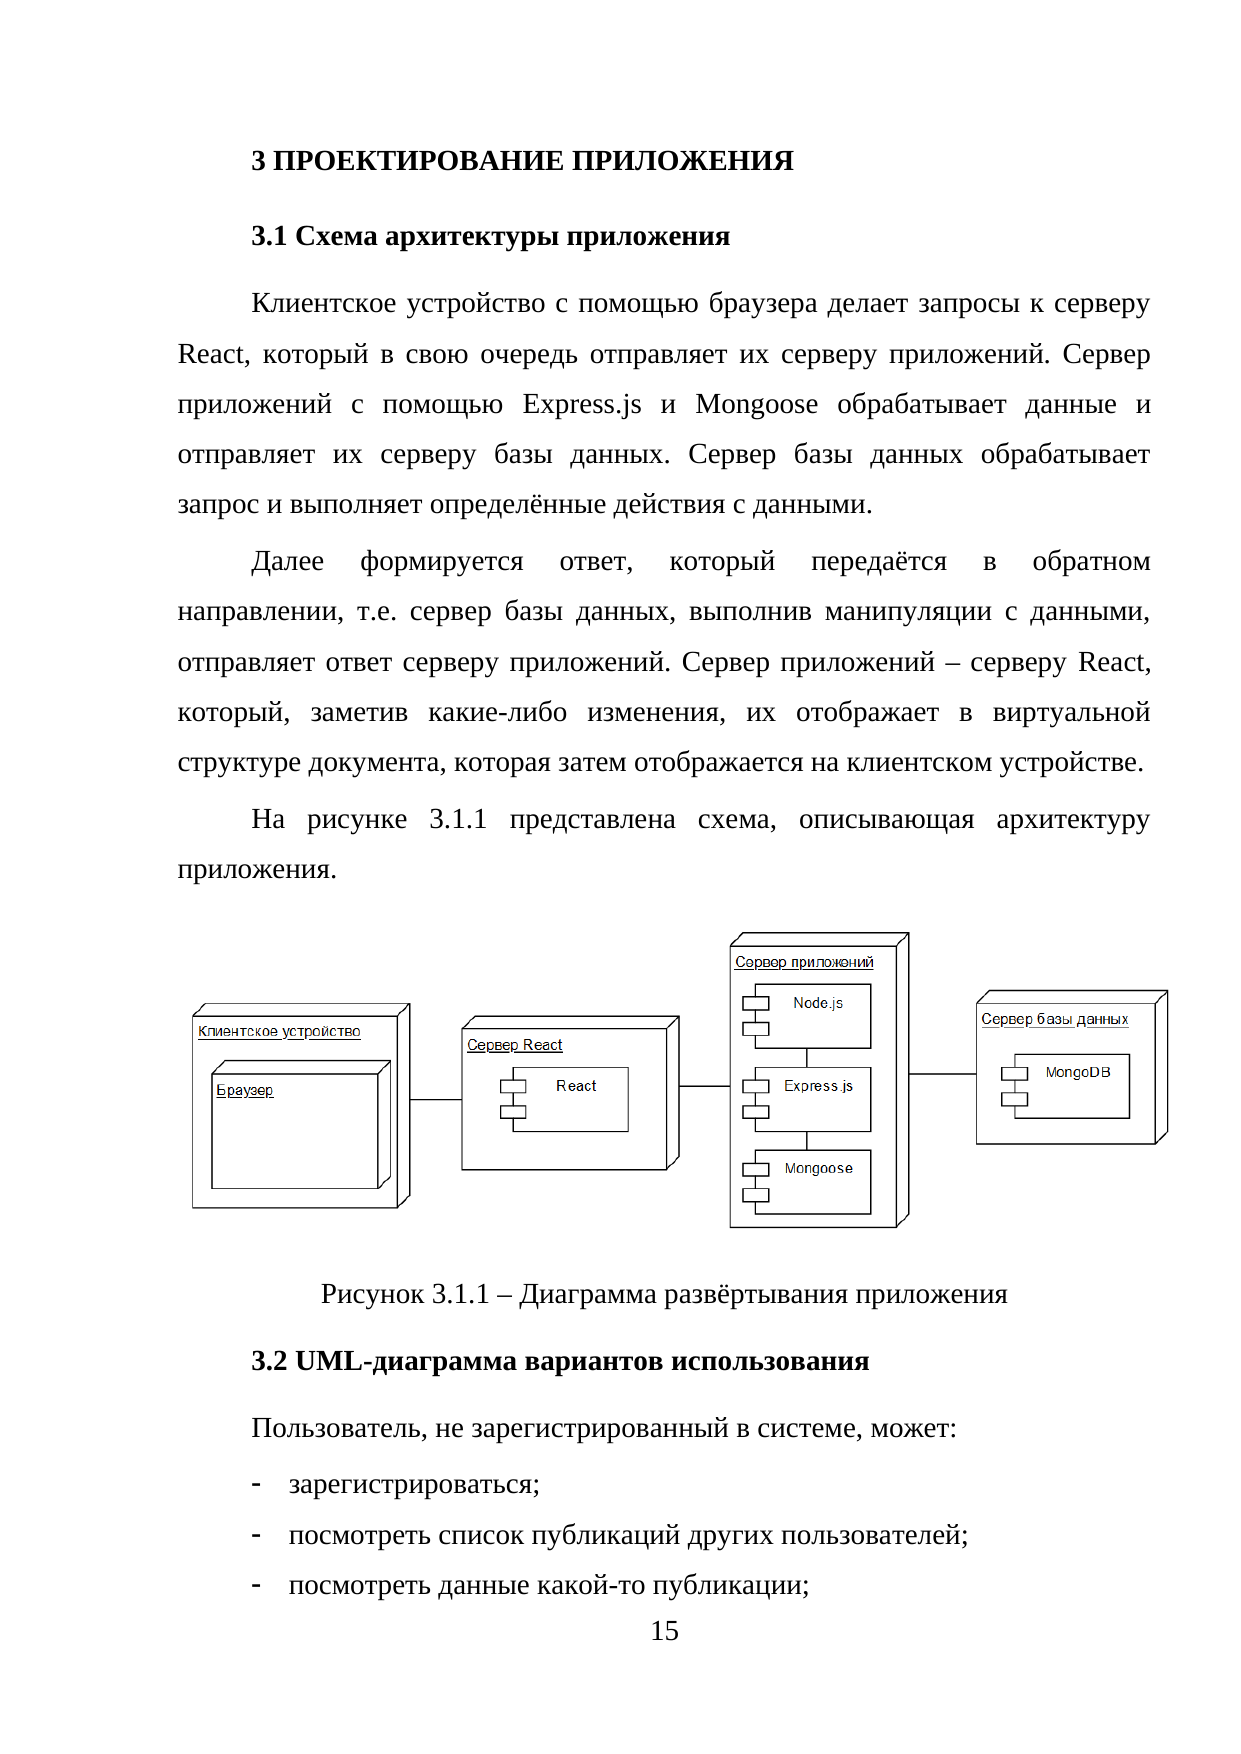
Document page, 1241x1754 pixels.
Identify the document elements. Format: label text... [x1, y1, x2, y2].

subtitle 3 ПРОЕКТИРОВАНИЕ ПРИЛОЖЕНИЯ [177, 143, 1152, 177]
text Далее формируется ответ, который передаётся в обратном направлении, т.е. сервер базы данных, выполнив манипуляции с данными, отправляет ответ серверу приложений. Сервер приложений – серверу React, который, заметив какие-либо изменения, их отображает в виртуальной структуре документа, которая затем отображается на клиентском устройстве. [177, 543, 1152, 778]
text На рисунке 3.1.1 представлена схема, описывающая архитектуру приложения. [177, 801, 1152, 885]
subtitle 3.1 Схема архитектуры приложения [177, 218, 1152, 252]
list посмотреть данные какой-то публикации; [251, 1567, 1152, 1601]
list посмотреть список публикаций других пользователей; [251, 1517, 1152, 1551]
picture [177, 907, 1182, 1253]
list зарегистрироваться; [251, 1466, 1152, 1500]
text Пользователь, не зарегистрированный в системе, может: [177, 1410, 1152, 1443]
text Клиентское устройство с помощью браузера делает запросы к серверу React, который в свою очередь отправляет их серверу приложений. Сервер приложений с помощью Express.js и Mongoose обрабатывает данные и отправляет их серверу базы данных. Сервер базы данных обрабатывает запрос и выполняет определённые действия с данными. [177, 285, 1152, 520]
text Рисунок 3.1.1 – Диаграмма развёртывания приложения [177, 1276, 1152, 1309]
subtitle 3.2 UML-диаграмма вариантов использования [177, 1343, 1152, 1376]
